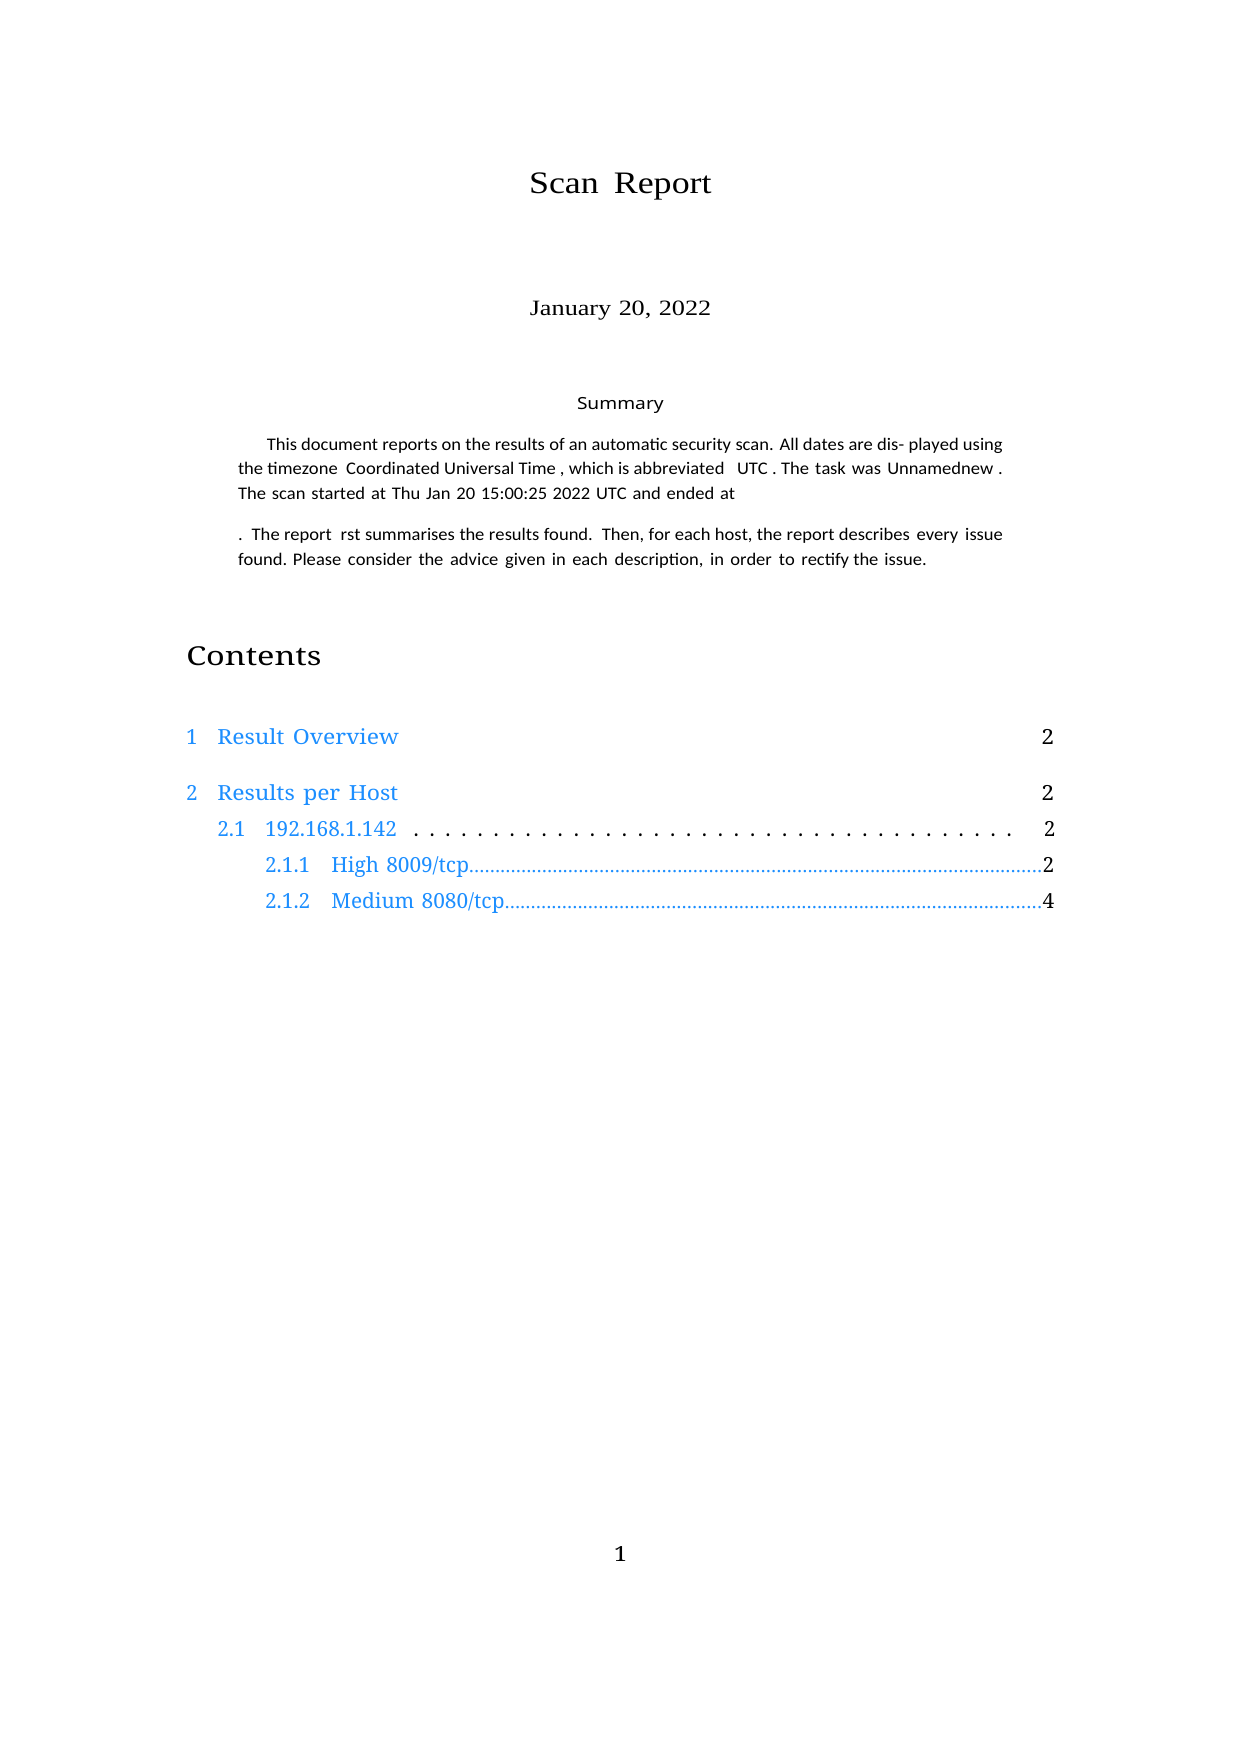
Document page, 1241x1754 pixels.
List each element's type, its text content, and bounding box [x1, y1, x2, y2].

subtitle Contents [186, 638, 1092, 673]
title Scan Report [448, 164, 792, 201]
text . The report rst summarises the results found. Then, for each host, the report describes every issue found. Please consider the advice given in each description, in order to rectify the issue. [238, 523, 1003, 569]
text Summary [448, 392, 792, 414]
text This document reports on the results of an automatic security scan. All dates are dis- played using the timezone Coordinated Universal Time , which is abbreviated UTC . The task was Unnamednew . The scan started at Thu Jan 20 15:00:25 2022 UTC and ended at [238, 433, 1003, 504]
text January 20, 2022 [448, 295, 792, 320]
text 1 [175, 1539, 1065, 1567]
